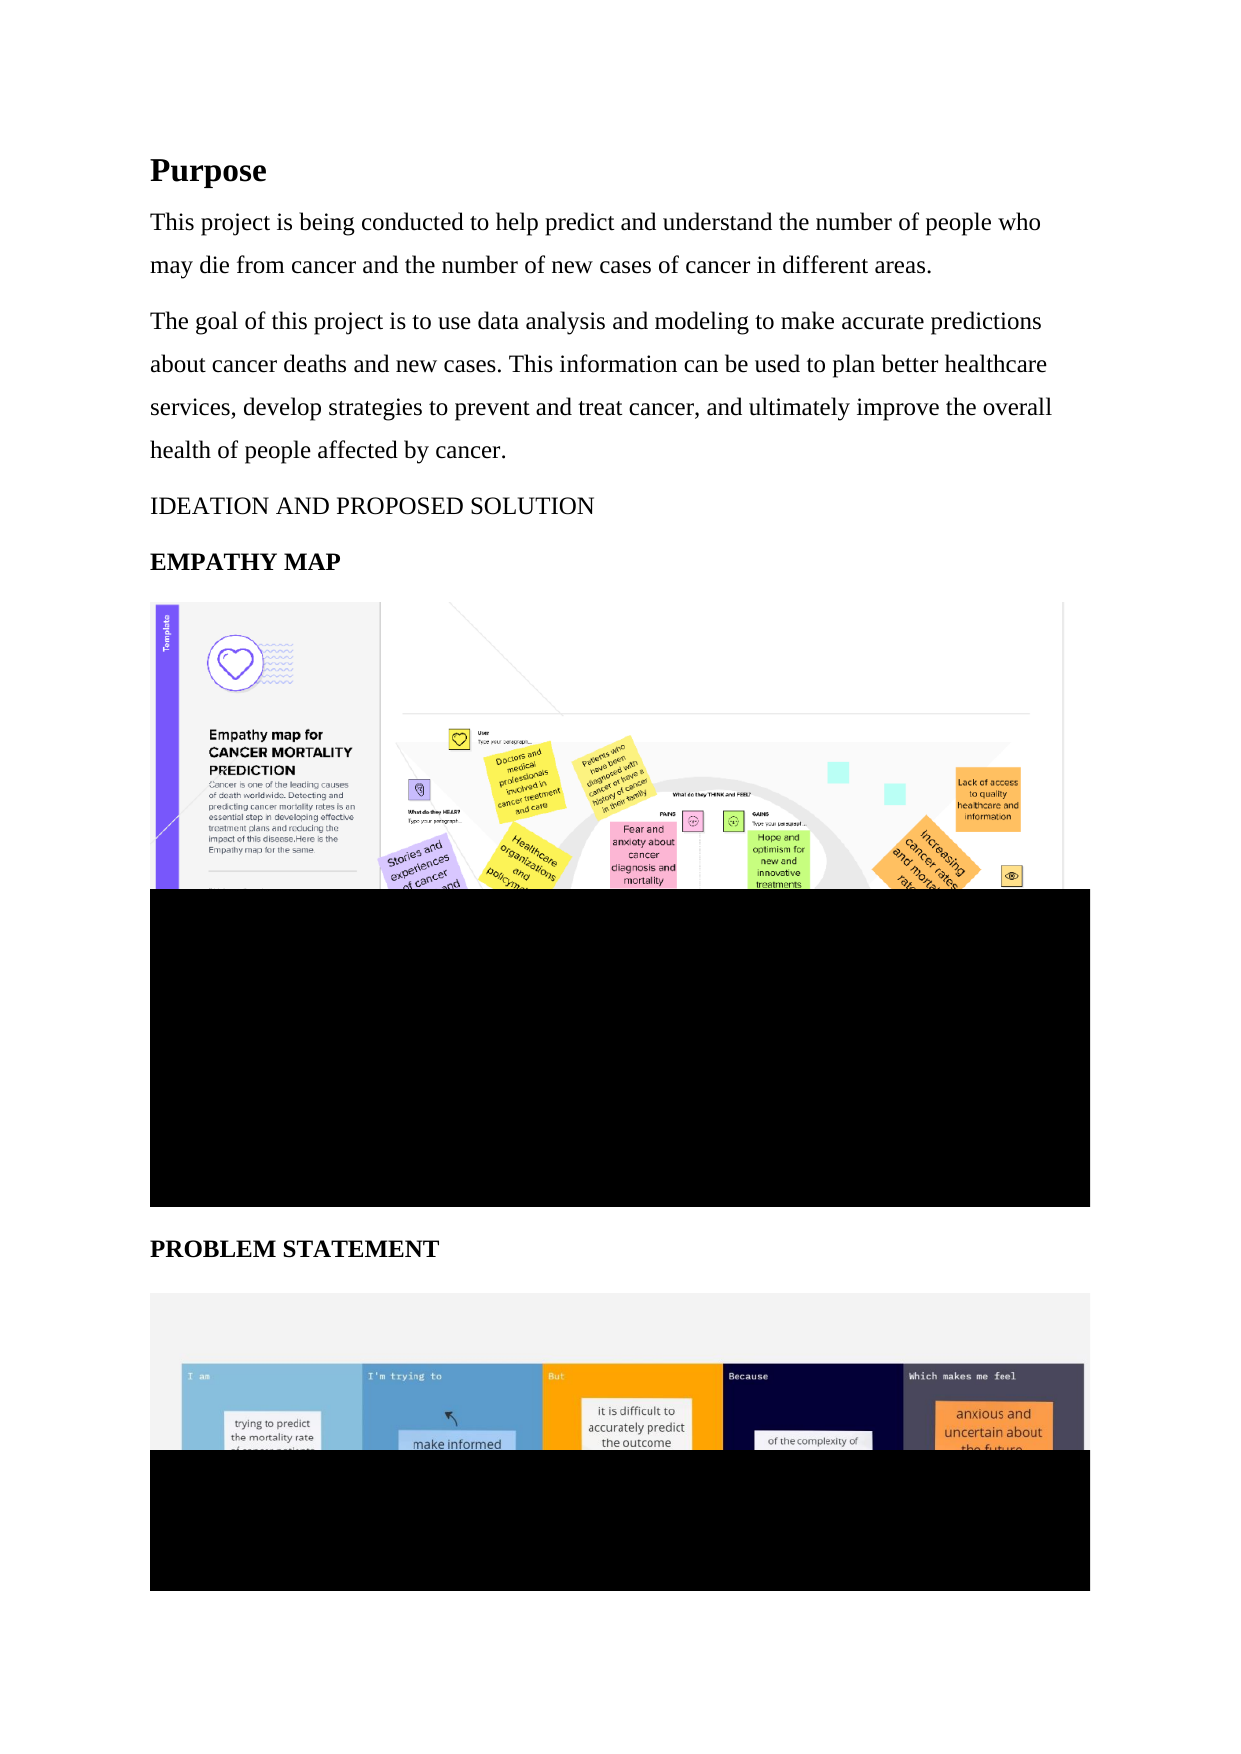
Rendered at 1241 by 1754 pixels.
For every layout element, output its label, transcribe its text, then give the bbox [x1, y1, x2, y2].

text EMPATHY MAP [150, 547, 1090, 576]
subtitle Purpose [150, 150, 1090, 188]
text This project is being conducted to help predict and understand the number of people who may die from cancer and the number of new cases of cancer in different areas. [150, 207, 1090, 279]
picture [150, 602, 1091, 1207]
text IDEATION AND PROPOSED SOLUTION [150, 491, 1090, 520]
text PROBLEM STATEMENT [150, 1234, 1090, 1262]
text The goal of this project is to use data analysis and modeling to make accurate predictions about cancer deaths and new cases. This information can be used to plan better healthcare services, develop strategies to prevent and treat cancer, and ultimately improve the overall health of people affected by cancer. [150, 306, 1090, 464]
picture [150, 1289, 1091, 1591]
